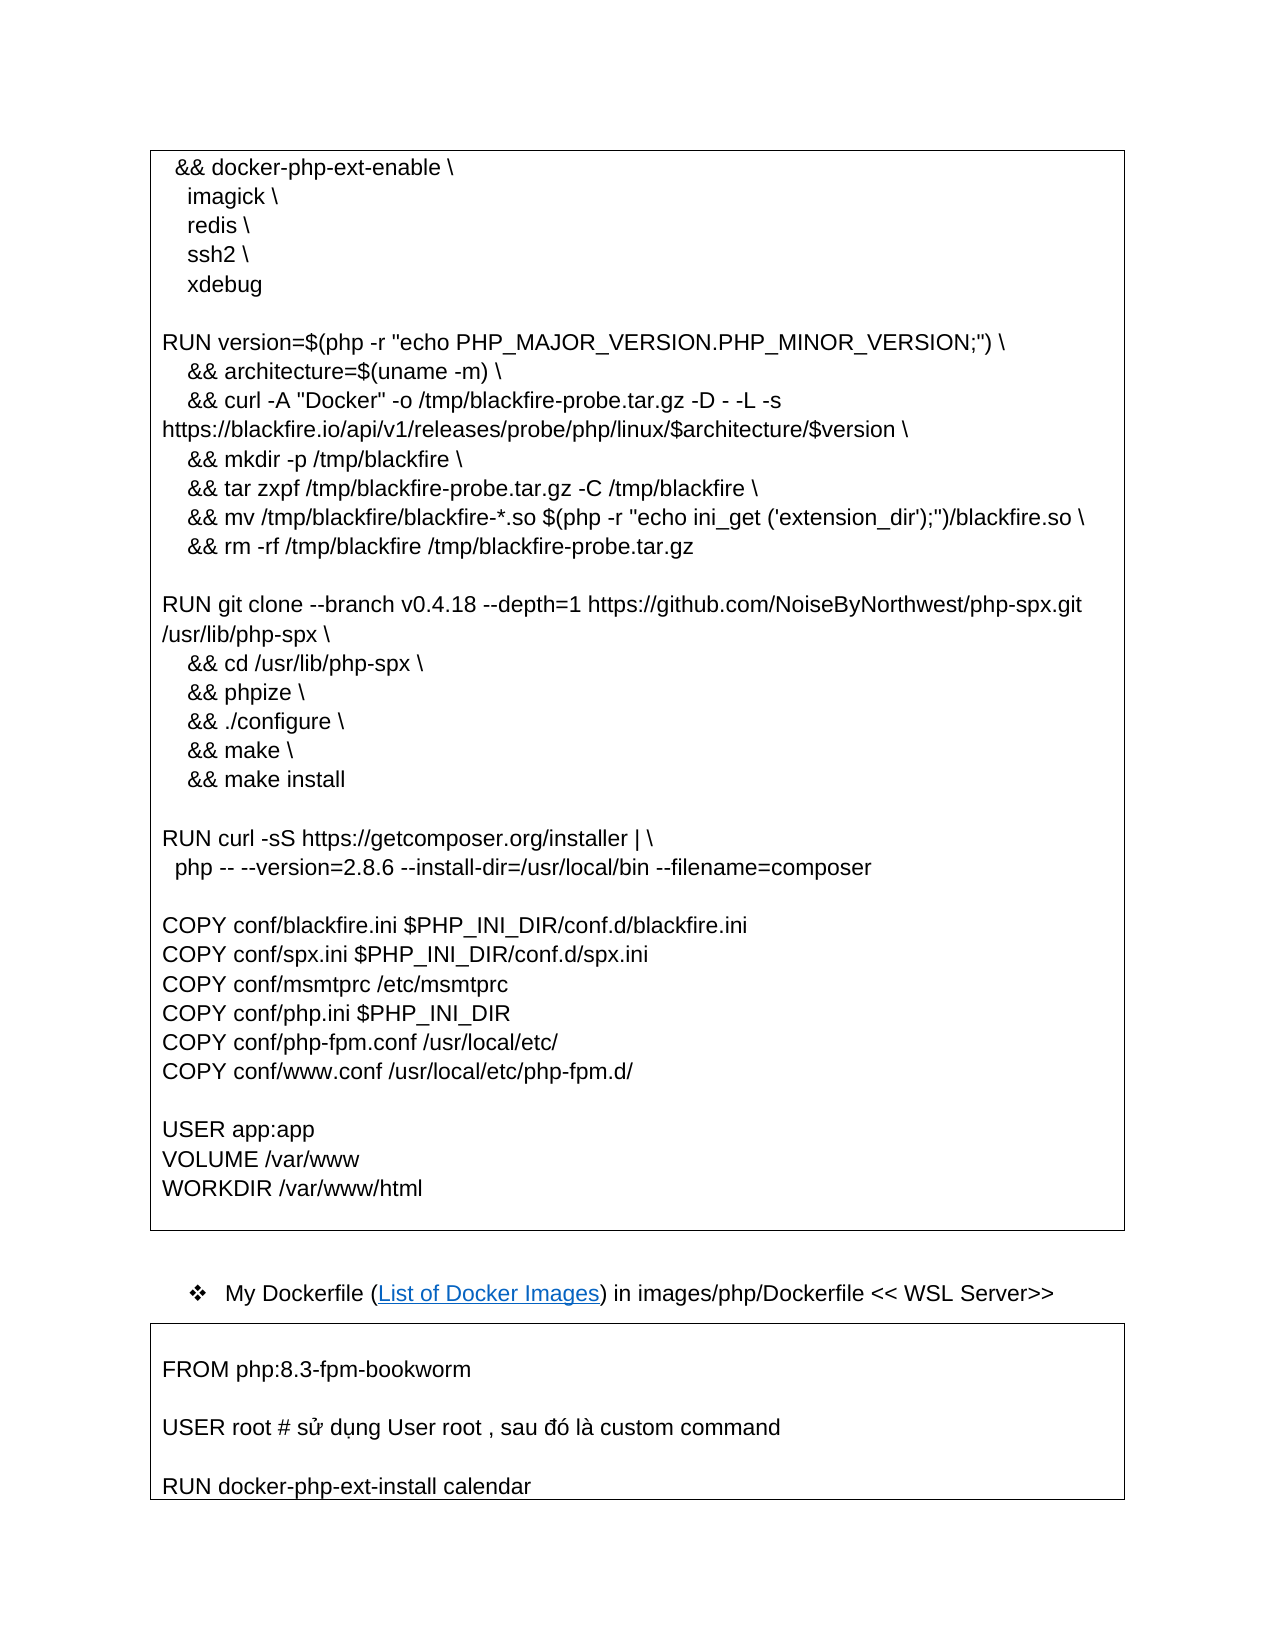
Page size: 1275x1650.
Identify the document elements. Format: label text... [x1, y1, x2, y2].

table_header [151, 151, 1124, 1230]
list My Dockerfile (List of Docker Images) in images/php/Dockerfile << WSL Server>> [187, 1277, 1125, 1306]
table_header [151, 1324, 1124, 1499]
